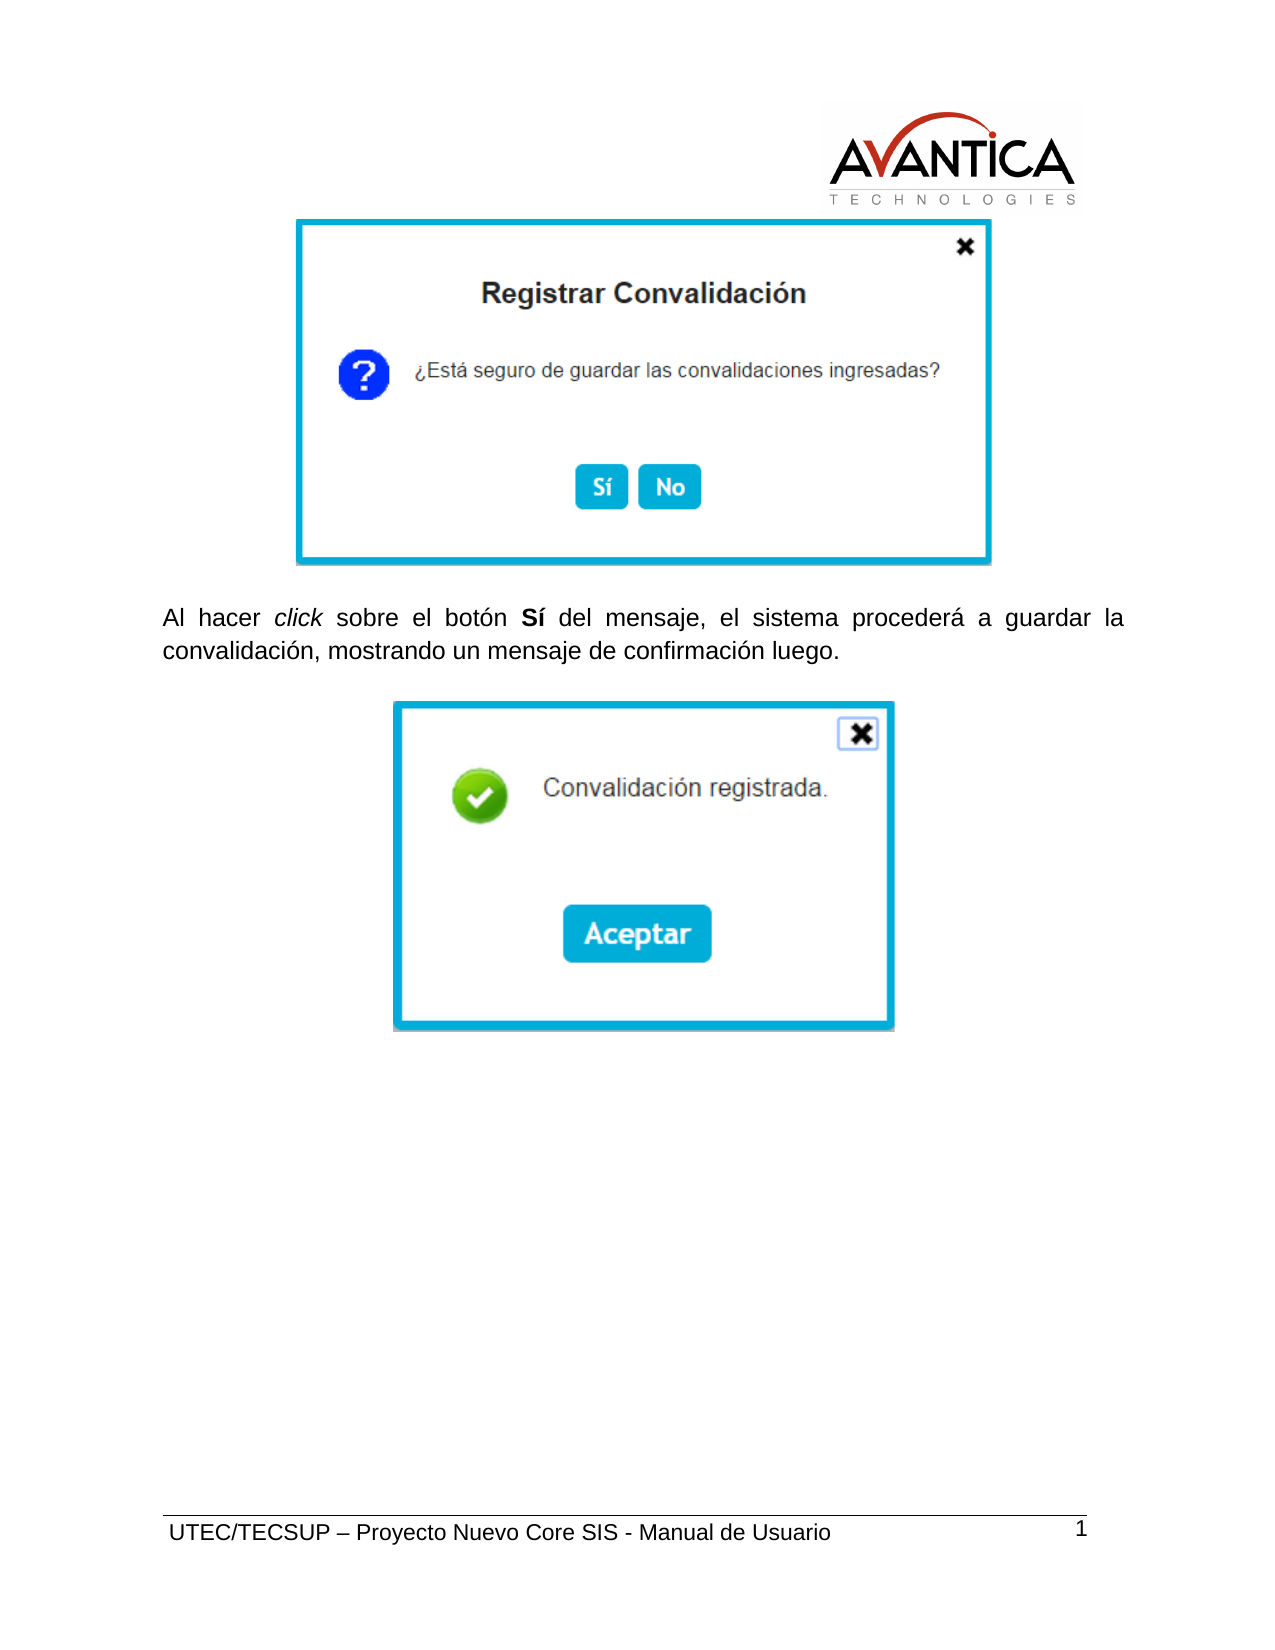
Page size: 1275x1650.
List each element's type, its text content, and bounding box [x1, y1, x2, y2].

picture [820, 101, 1084, 215]
text Al hacer click sobre el botón Sí del mensaje, el sistema procederá a guardar la convalidación, mostrando un mensaje de confirmación luego. [162, 603, 1125, 664]
picture [393, 1024, 895, 1032]
picture [303, 226, 985, 557]
picture [295, 561, 992, 566]
picture [402, 709, 887, 1020]
